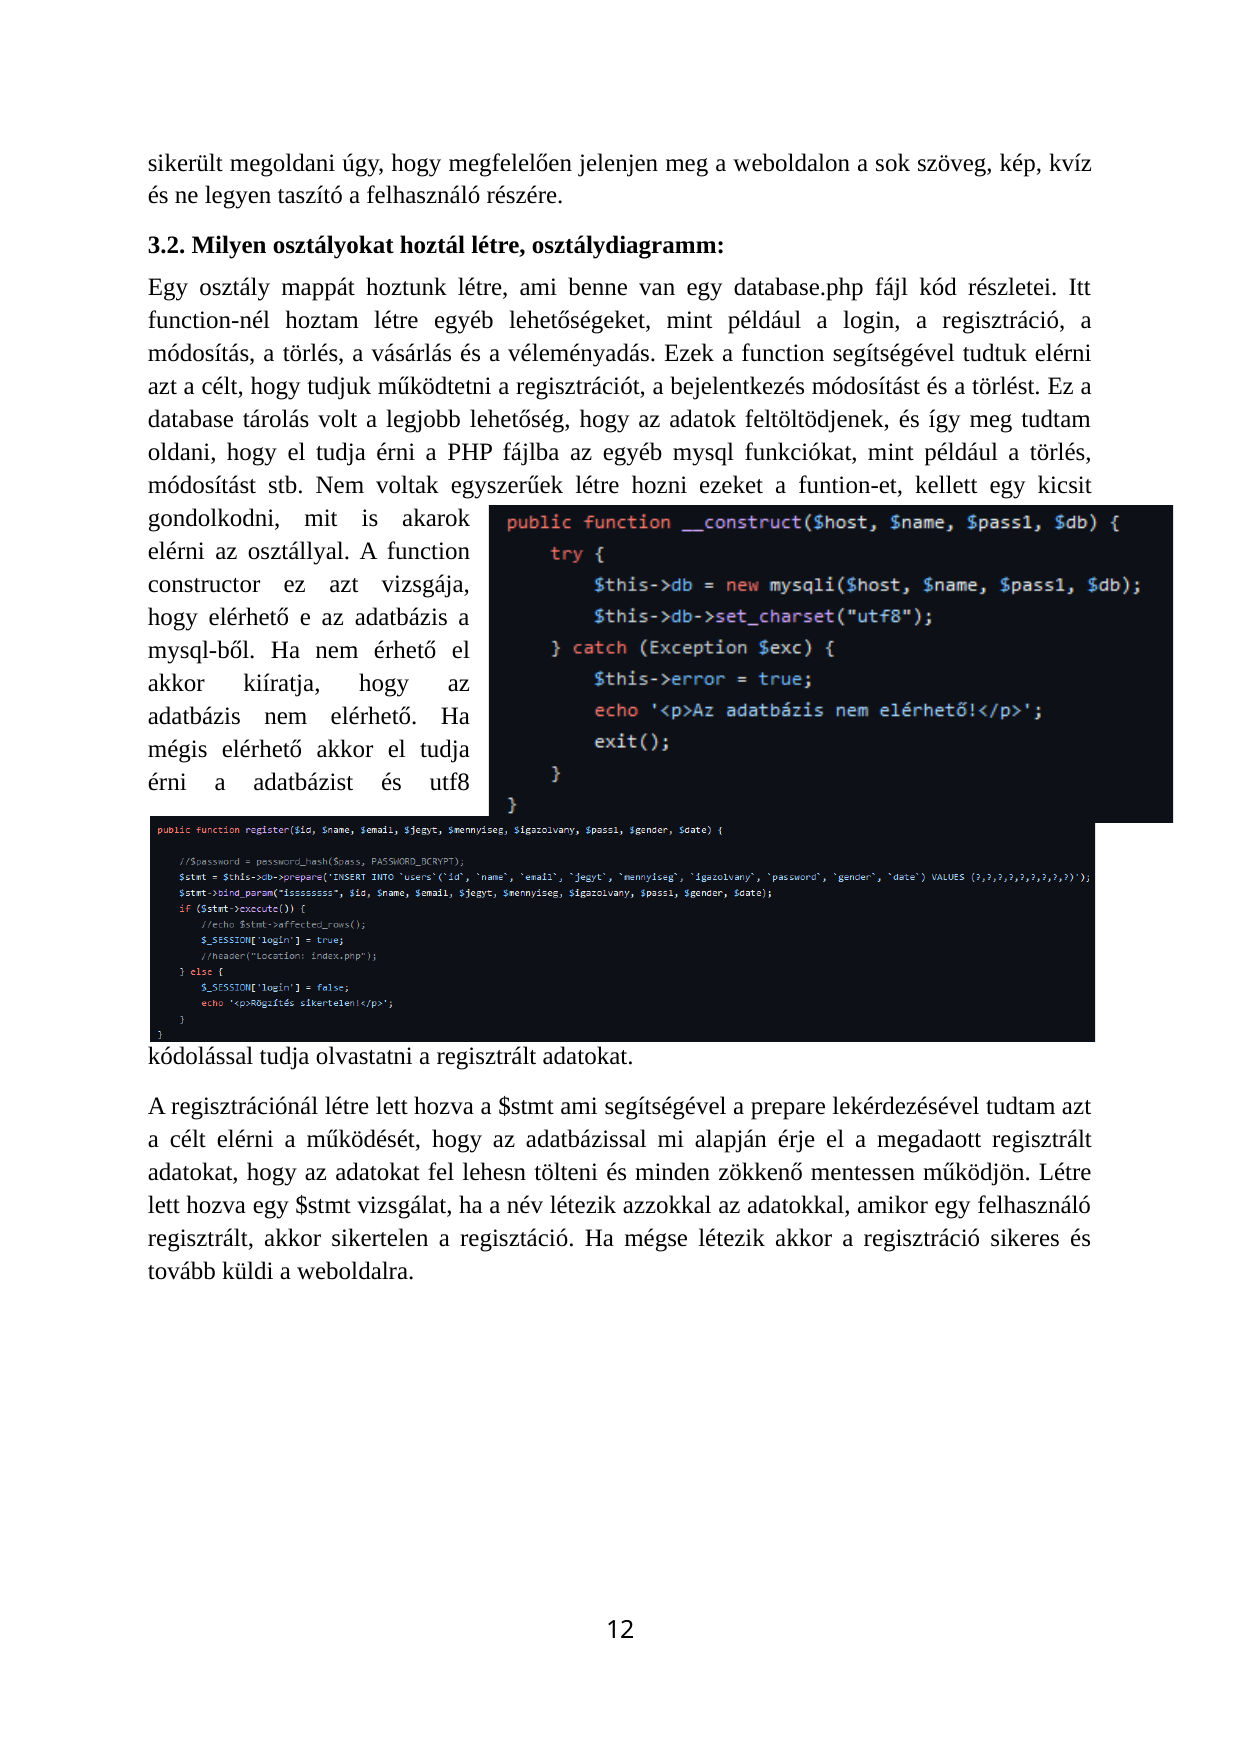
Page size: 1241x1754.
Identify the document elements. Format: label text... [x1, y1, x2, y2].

text A regisztrációnál létre lett hozva a $stmt ami segítségével a prepare lekérdezésével tudtam azt a célt elérni a működését, hogy az adatbázissal mi alapján érje el a megadaott regisztrált adatokat, hogy az adatokat fel lehesn tölteni és minden zökkenő mentessen működjön. Létre lett hozva egy $stmt vizsgálat, ha a név létezik azzokkal az adatokkal, amikor egy felhasználó regisztrált, akkor sikertelen a regisztáció. Ha mégse létezik akkor a regisztráció sikeres és tovább küldi a weboldalra. [148, 1091, 1093, 1285]
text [148, 148, 1093, 209]
picture [150, 505, 1174, 1042]
subtitle 3.2. Milyen osztályokat hoztál létre, osztálydiagramm: [148, 230, 1093, 259]
